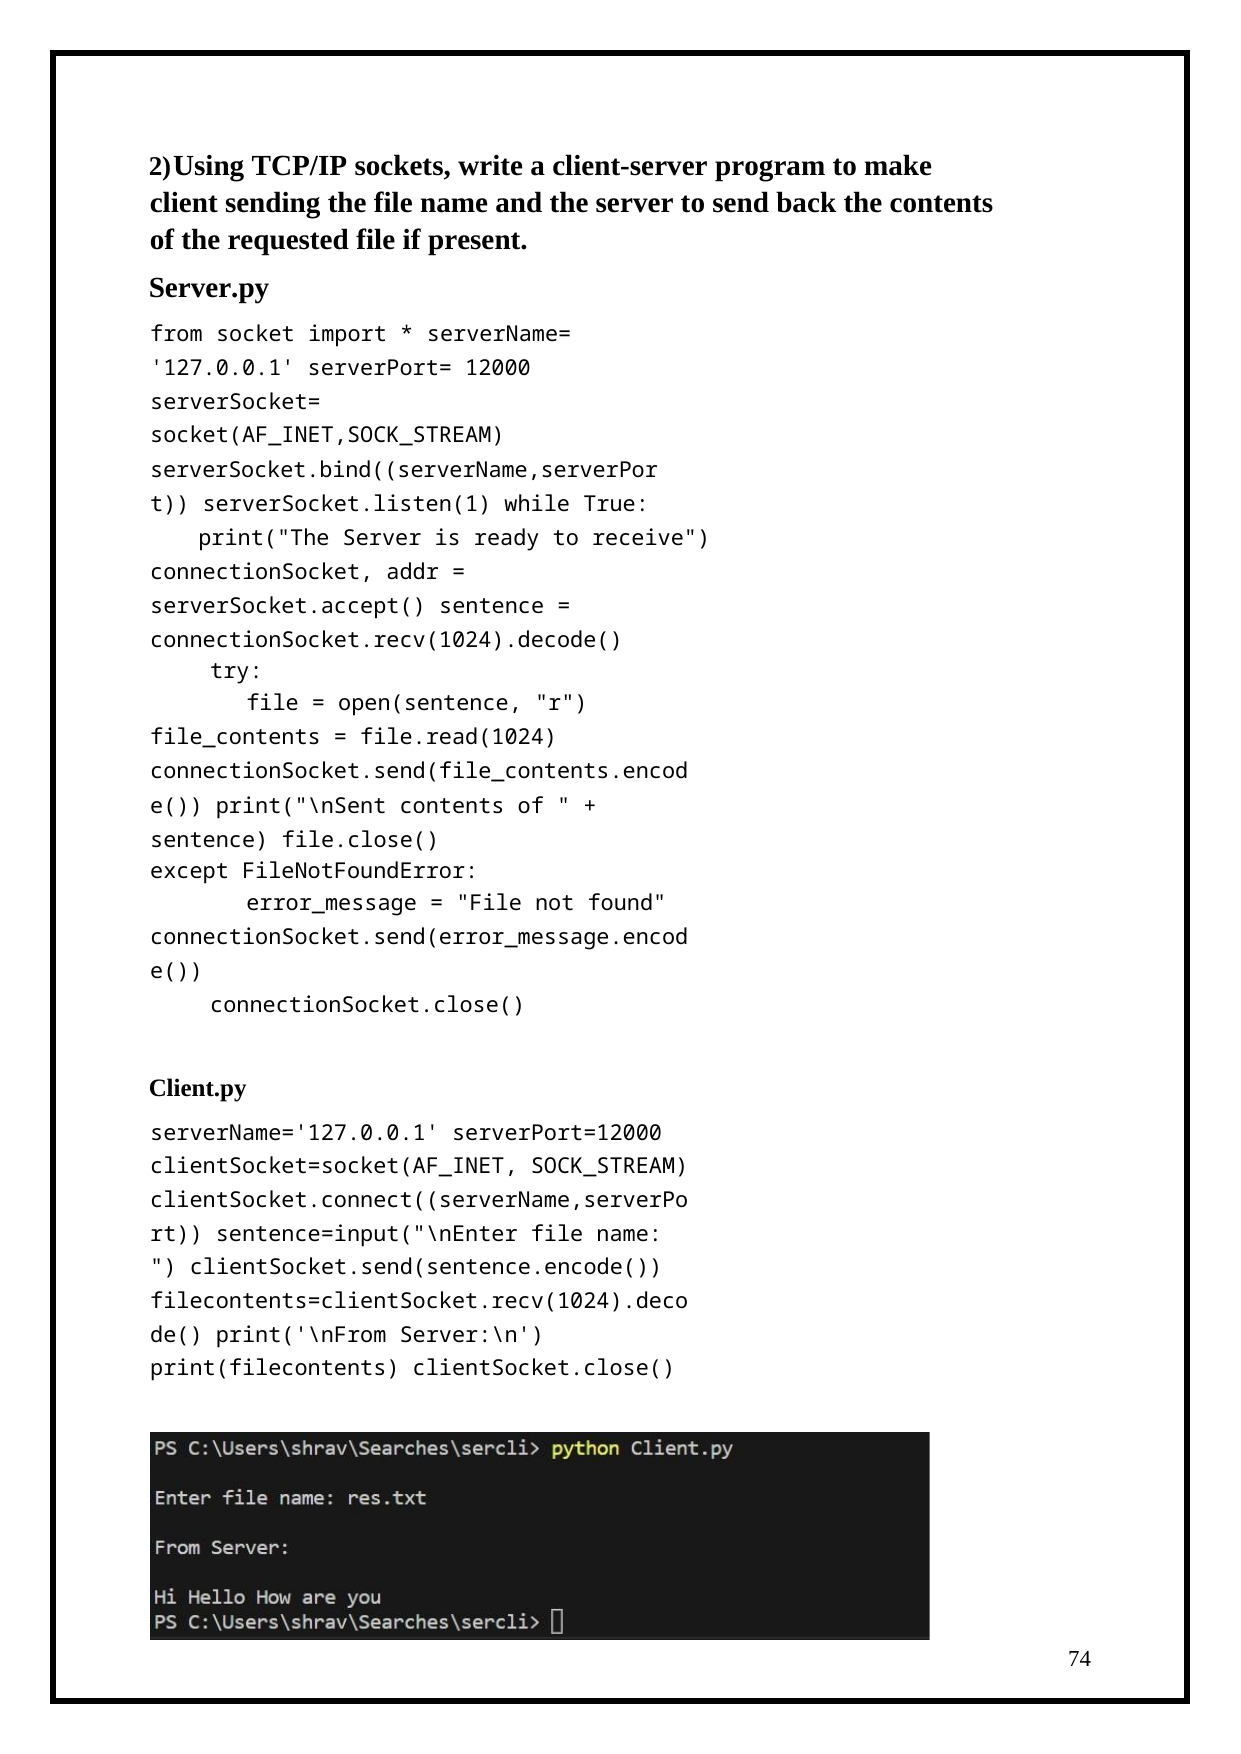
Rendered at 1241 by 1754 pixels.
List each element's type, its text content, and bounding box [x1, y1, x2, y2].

text try: [210, 659, 1178, 684]
text serverName='127.0.0.1' serverPort=12000 clientSocket=socket(AF_INET, SOCK_STREAM) clientSocket.connect((serverName,serverPort)) sentence=input("\nEnter file name: ") clientSocket.send(sentence.encode()) filecontents=clientSocket.recv(1024).decode() print('\nFrom Server:\n') print(filecontents) clientSocket.close() [150, 1117, 693, 1382]
text print("The Server is ready to receive") connectionSocket, addr = serverSocket.accept() sentence = connectionSocket.recv(1024).decode() [150, 522, 727, 654]
subtitle Using TCP/IP sockets, write a client-server program to make client sending the file name and the server to send back the contents of the requested file if present. [148, 148, 1004, 256]
text error_message = "File not found" connectionSocket.send(error_message.encode()) [150, 887, 693, 985]
text file = open(sentence, "r") file_contents = file.read(1024) connectionSocket.send(file_contents.encode()) print("\nSent contents of " + sentence) file.close() [150, 687, 693, 854]
picture [150, 1432, 930, 1640]
text connectionSocket.close() [210, 989, 1178, 1019]
text except FileNotFoundError: [150, 858, 1178, 883]
text Server.py [148, 270, 1178, 303]
text from socket import * serverName= '127.0.0.1' serverPort= 12000 serverSocket= socket(AF_INET,SOCK_STREAM) [150, 318, 668, 449]
text serverSocket.bind((serverName,serverPort)) serverSocket.listen(1) while True: [150, 454, 666, 518]
subtitle Client.py [148, 1073, 1178, 1102]
